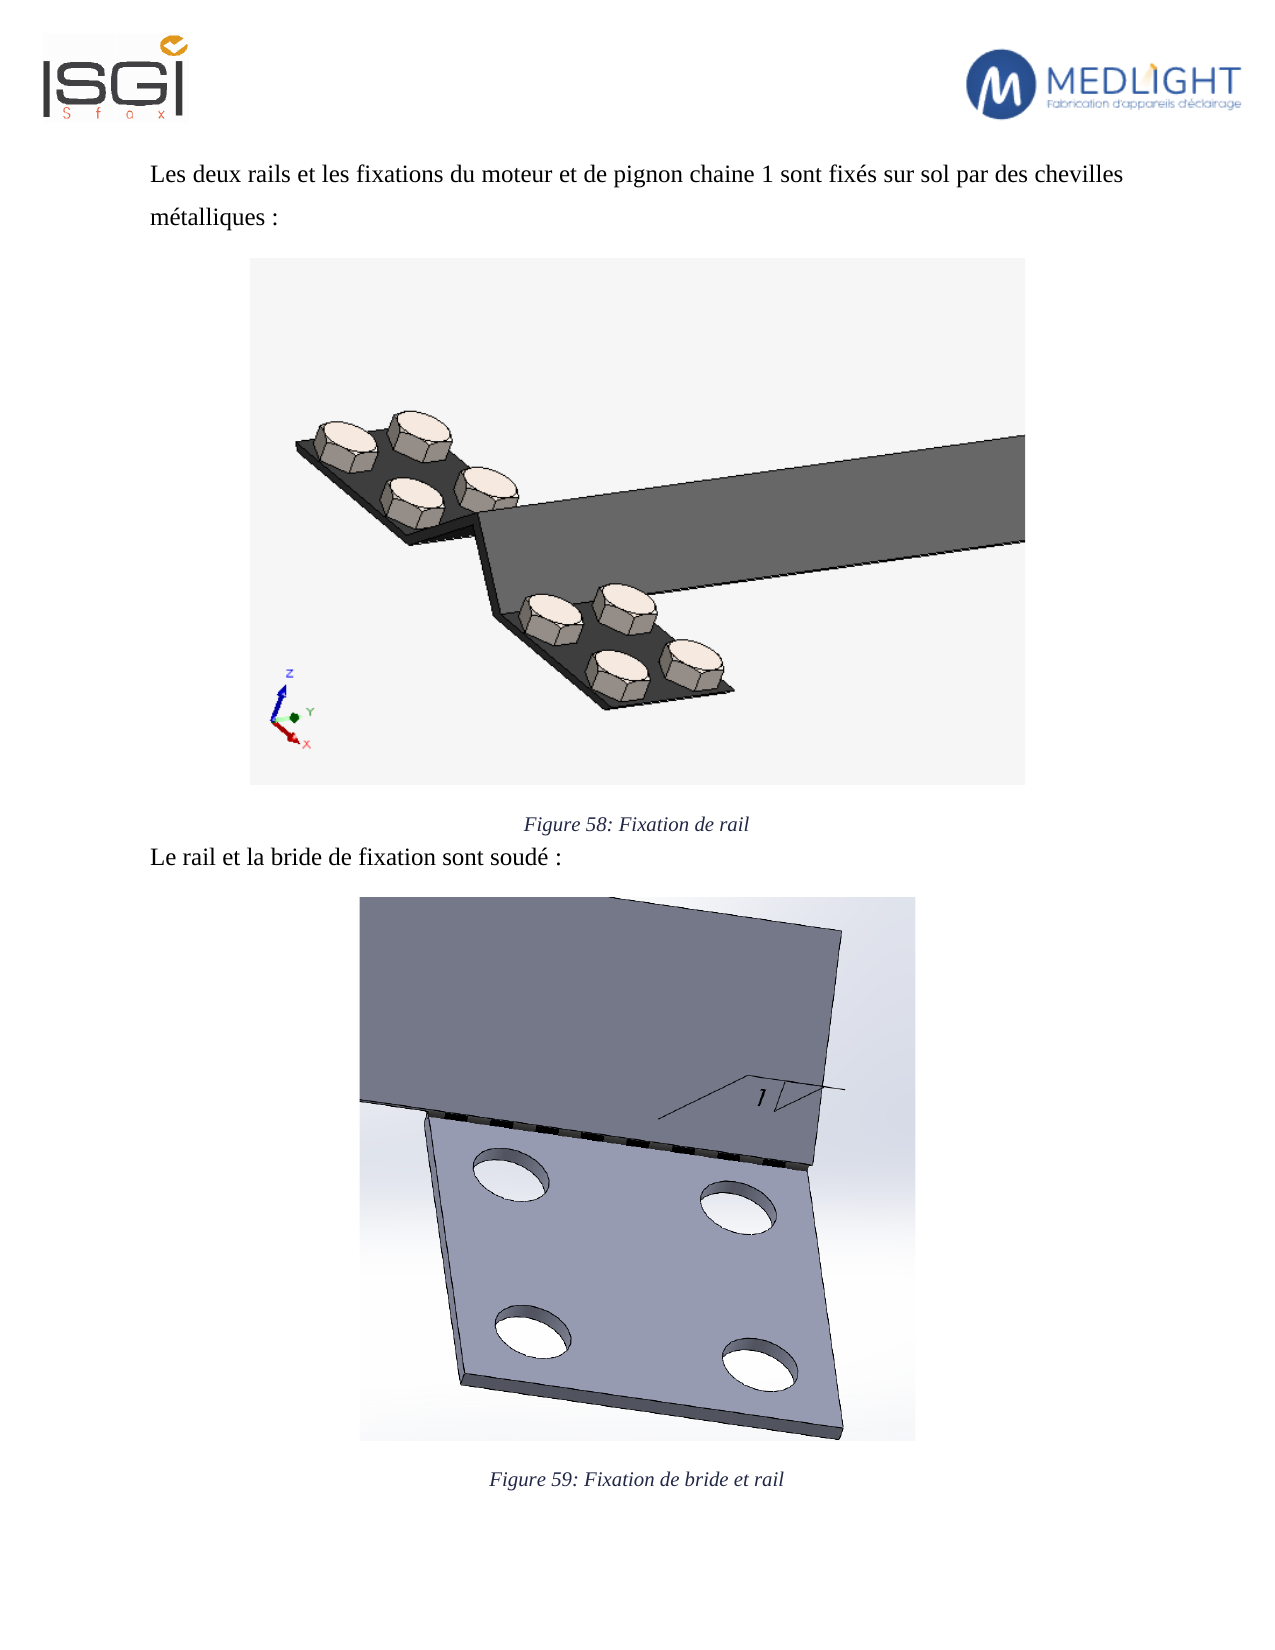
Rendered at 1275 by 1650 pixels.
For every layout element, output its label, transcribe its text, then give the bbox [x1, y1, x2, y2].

text Le rail et la bride de fixation sont soudé : [150, 842, 1125, 871]
text Les deux rails et les fixations du moteur et de pignon chaine 1 sont fixés sur sol par des chevilles métalliques : [150, 159, 1125, 231]
text Figure 58: Fixation de rail [150, 812, 1125, 836]
picture [42, 31, 189, 127]
picture [249, 258, 1026, 785]
picture [959, 31, 1250, 126]
picture [359, 897, 916, 1441]
text Figure 59: Fixation de bride et rail [150, 1467, 1125, 1491]
